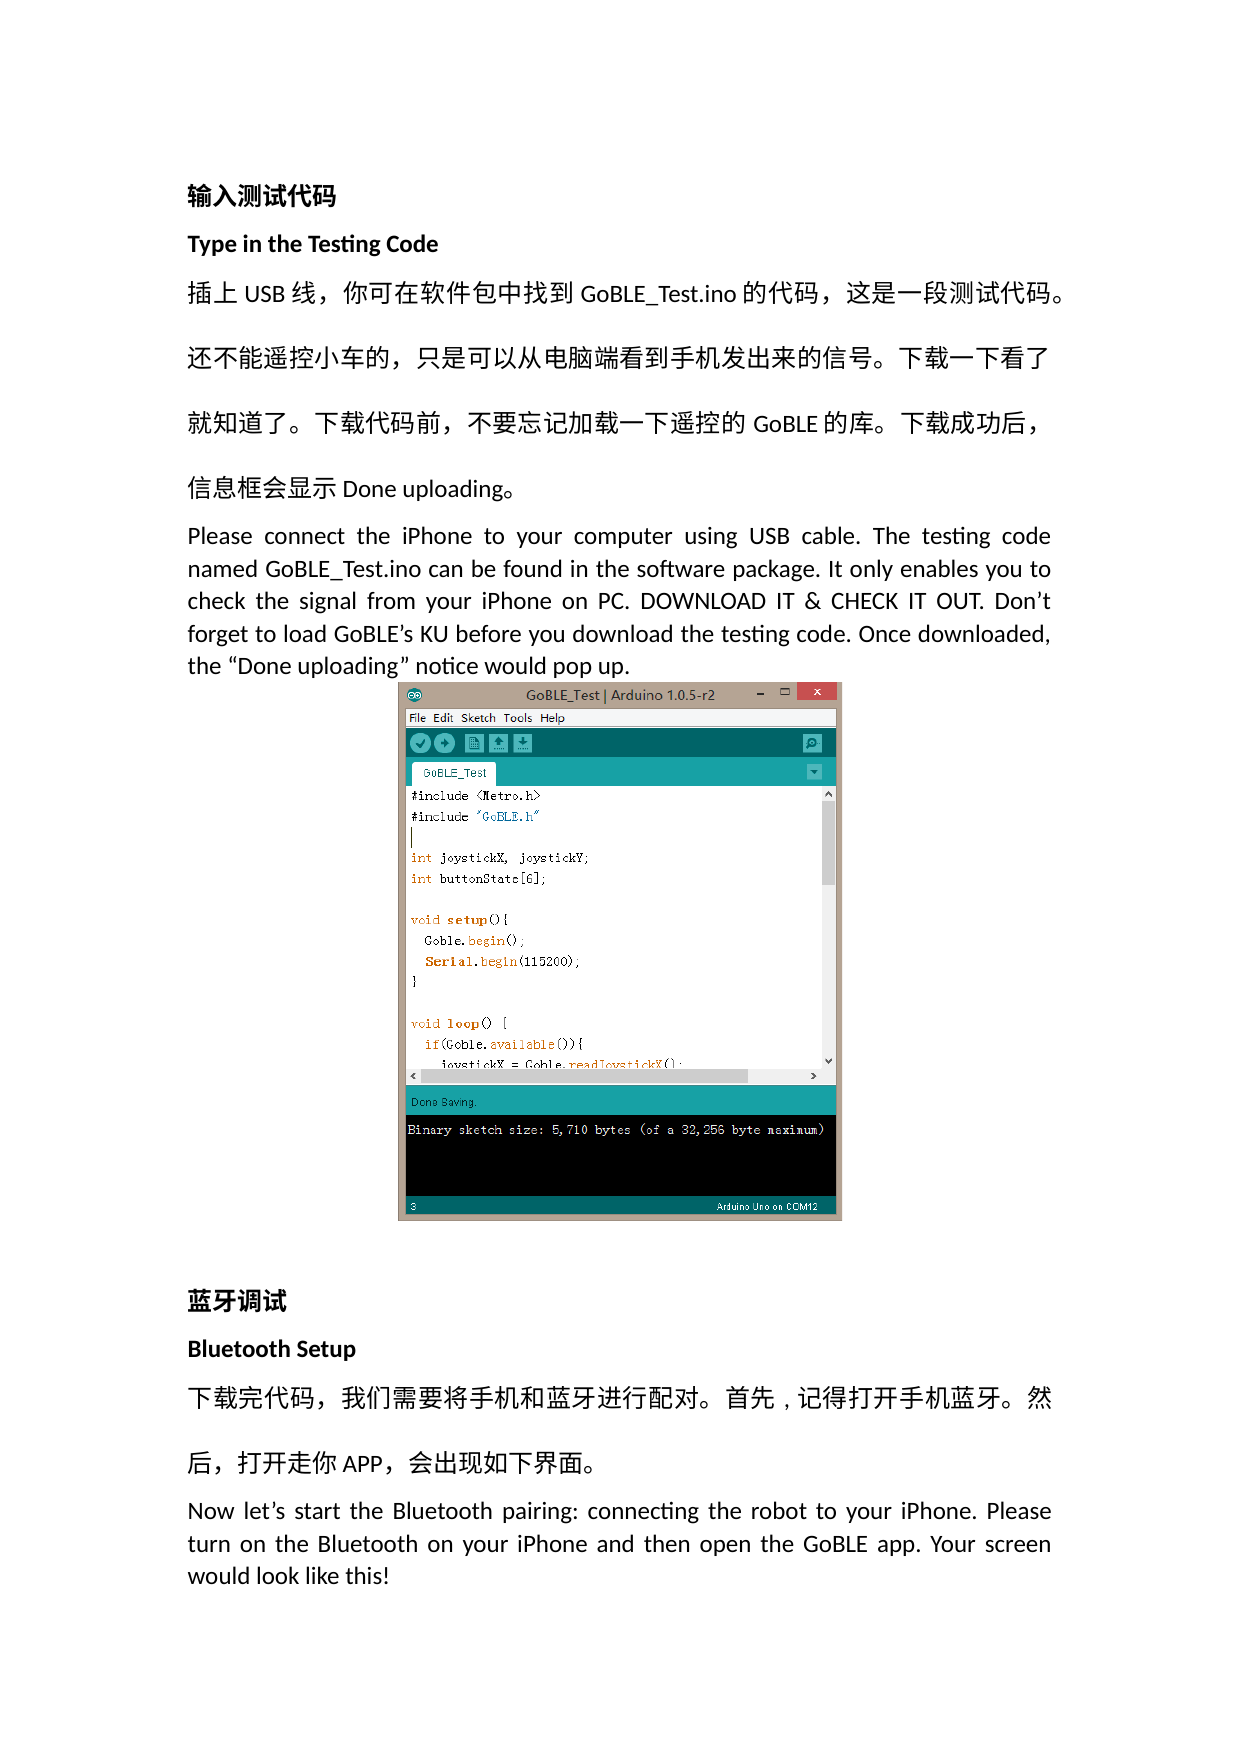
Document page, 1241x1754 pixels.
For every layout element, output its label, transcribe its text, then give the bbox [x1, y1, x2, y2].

text 插上USB线，你可在软件包中找到GoBLE_Test.ino的代码，这是一段测试代码。还不能遥控小车的，只是可以从电脑端看到手机发出来的信号。下载一下看了就知道了。下载代码前，不要忘记加载一下遥控的GoBLE的库。下载成功后，信息框会显示Done uploading。 [187, 259, 1053, 519]
text 输入测试代码 [187, 162, 1053, 227]
text Please connect the iPhone to your computer using USB cable. The testing code named GoBLE_Test.ino can be found in the software package. It only enables you to check the signal from your iPhone on PC. DOWNLOAD IT & CHECK IT OUT. Don’t forget to load GoBLE’s KU before you download the testing code. Once downloaded, the “Done uploading” notice would pop up. [187, 519, 1053, 682]
text 下载完代码，我们需要将手机和蓝牙进行配对。首先 , 记得打开手机蓝牙。然后，打开走你APP，会出现如下界面。 [187, 1364, 1053, 1494]
text Type in the Testing Code [187, 227, 1053, 259]
text Now let’s start the Bluetooth pairing: connecting the robot to your iPhone. Please turn on the Bluetooth on your iPhone and then open the GoBLE app. Your screen would look like this! [187, 1494, 1053, 1592]
picture [398, 682, 843, 1221]
text Bluetooth Setup [187, 1332, 1053, 1364]
text 蓝牙调试 [187, 1267, 1053, 1332]
